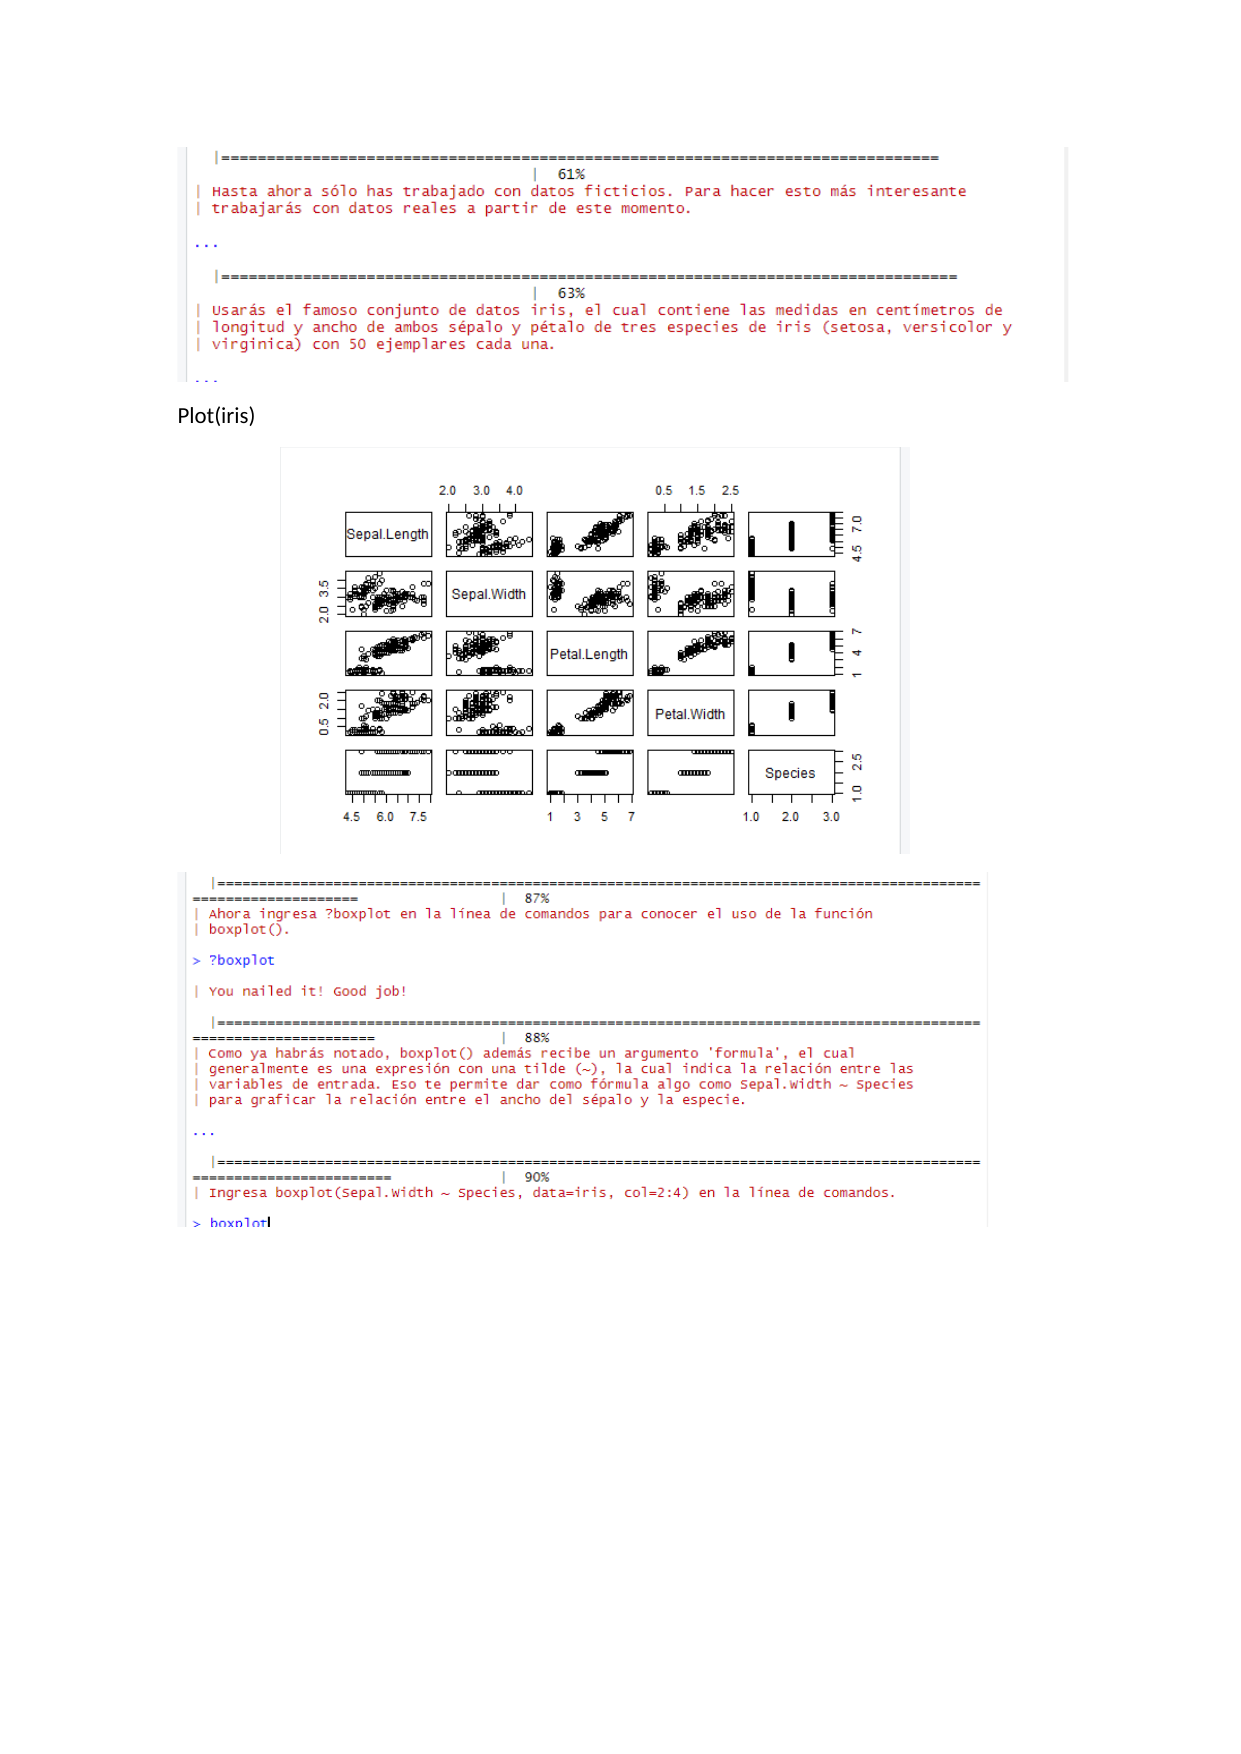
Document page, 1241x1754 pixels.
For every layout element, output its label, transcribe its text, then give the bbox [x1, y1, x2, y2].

picture [280, 447, 910, 854]
picture [177, 147, 1069, 382]
picture [177, 872, 989, 1227]
text Plot(iris) [177, 401, 1063, 429]
